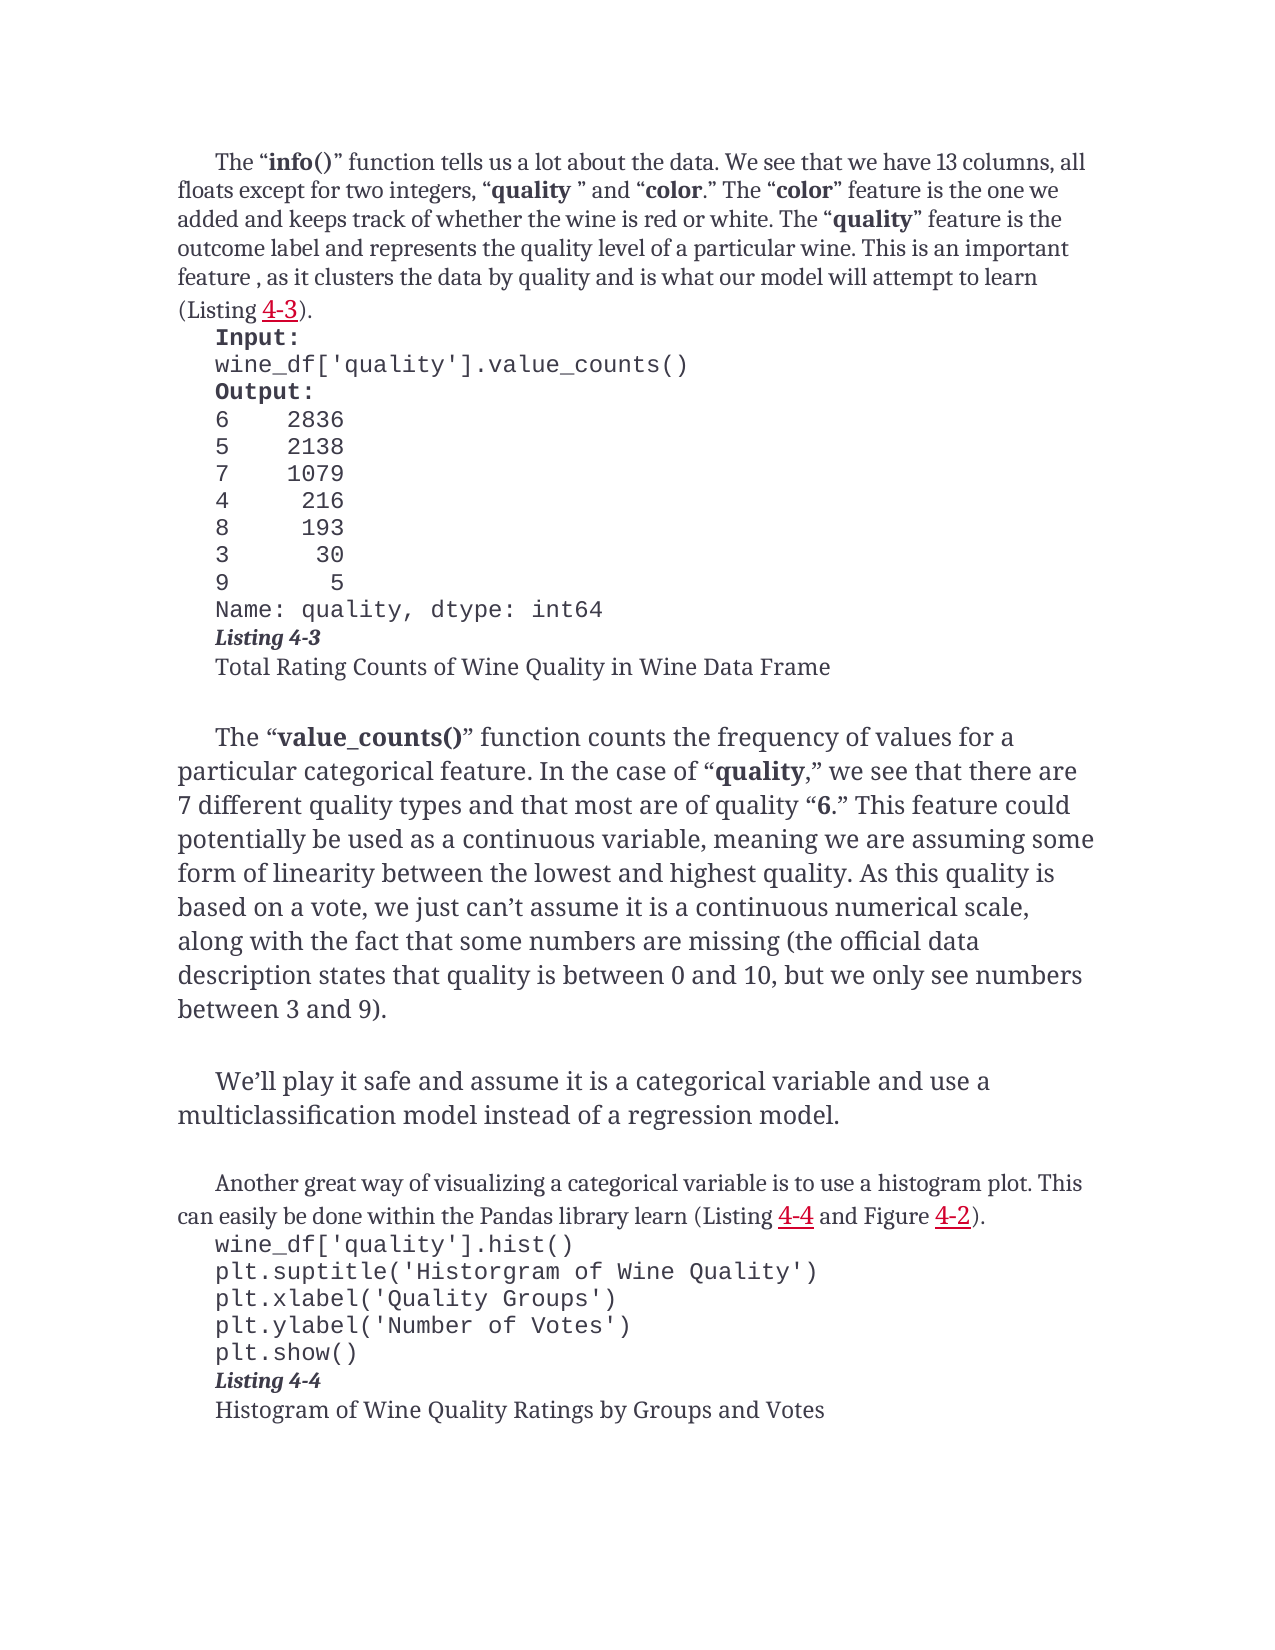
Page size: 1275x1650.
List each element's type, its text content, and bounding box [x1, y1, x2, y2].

text 9 5 [177, 570, 1098, 597]
text plt.suptitle('Historgram of Wine Quality') [177, 1259, 1098, 1286]
text wine_df['quality'].value_counts() [177, 353, 1098, 380]
text Total Rating Counts of Wine Quality in Wine Data Frame [177, 651, 1098, 682]
text 5 2138 [177, 434, 1098, 461]
text 3 30 [177, 543, 1098, 570]
text Histogram of Wine Quality Ratings by Groups and Votes [177, 1394, 1098, 1426]
text 8 193 [177, 516, 1098, 543]
text Input: [177, 325, 1098, 353]
text plt.ylabel('Number of Votes') [177, 1314, 1098, 1341]
text wine_df['quality'].hist() [177, 1232, 1098, 1259]
text The “info()” function tells us a lot about the data. We see that we have 13 columns, all floats except for two integers, “quality ” and “color.” The “color” feature is the one we added and keeps track of whether the wine is red or white. The “quality” feature is the outcome label and represents the quality level of a particular wine. This is an important feature , as it clusters the data by quality and is what our model will attempt to learn (Listing 4-3). [177, 148, 1098, 325]
text plt.xlabel('Quality Groups') [177, 1286, 1098, 1314]
text 6 2836 [177, 407, 1098, 434]
text 7 1079 [177, 461, 1098, 488]
text Another great way of visualizing a categorical variable is to use a histogram plot. This can easily be done within the Pandas library learn (Listing 4-4 and Figure 4-2). [177, 1169, 1098, 1232]
text Listing 4-3 [177, 624, 1098, 651]
text The “value_counts()” function counts the frequency of values for a particular categorical feature. In the case of “quality,” we see that there are 7 different quality types and that most are of quality “6.” This feature could potentially be used as a continuous variable, meaning we are assuming some form of linearity between the lowest and highest quality. As this quality is based on a vote, we just can’t assume it is a continuous numerical scale, along with the fact that some numbers are missing (the official data description states that quality is between 0 and 10, but we only see numbers between 3 and 9). [177, 719, 1098, 1026]
text We’ll play it safe and assume it is a categorical variable and use a multiclassification model instead of a regression model. [177, 1064, 1098, 1132]
text Output: [177, 380, 1098, 407]
text Name: quality, dtype: int64 [177, 597, 1098, 624]
text Listing 4-4 [177, 1368, 1098, 1394]
text plt.show() [177, 1341, 1098, 1368]
text 4 216 [177, 488, 1098, 516]
